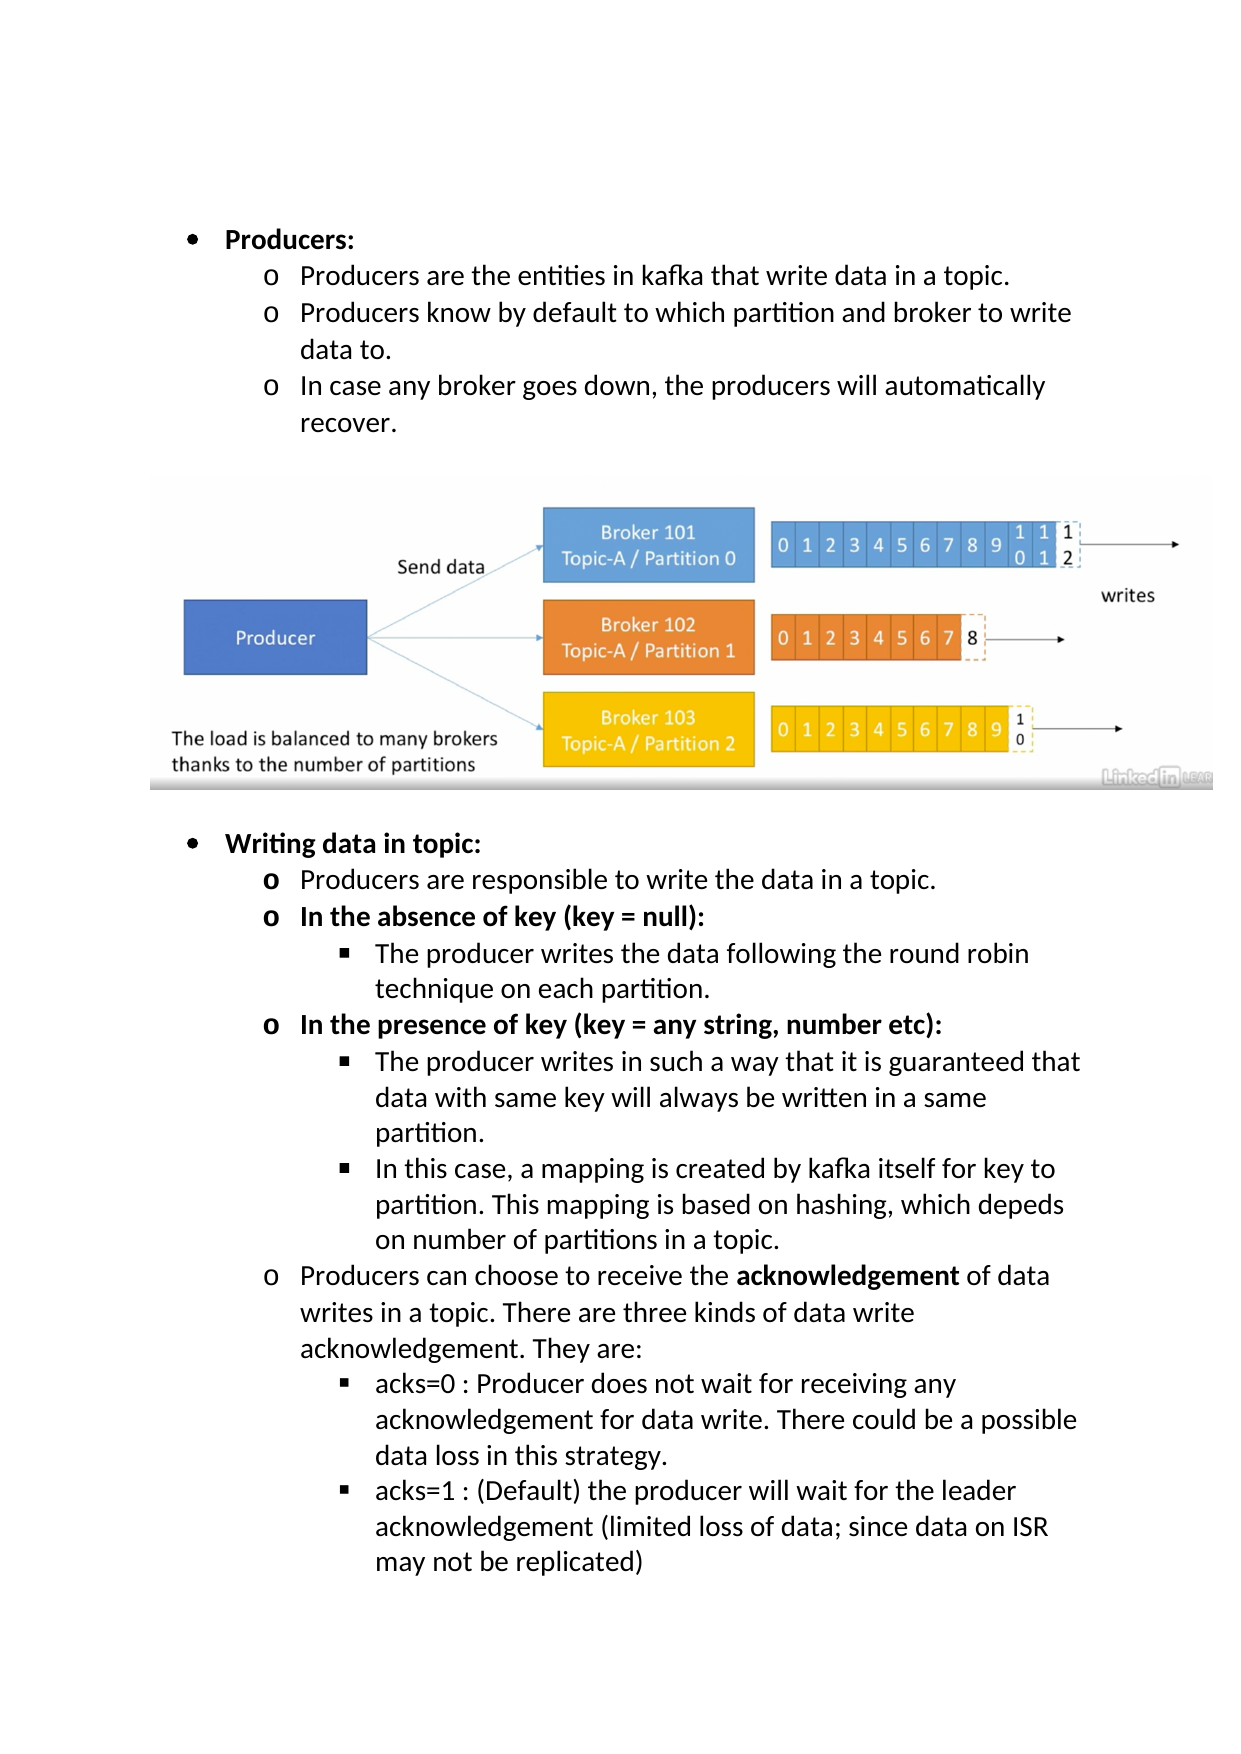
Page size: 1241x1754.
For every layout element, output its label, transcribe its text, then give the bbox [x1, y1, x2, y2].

picture [150, 475, 1213, 790]
list Producers are responsible to write the data in a topic. [262, 861, 1090, 898]
list In case any broker goes down, the producers will automatically recover. [262, 367, 1090, 439]
list The producer writes the data following the round robin technique on each partition. [337, 935, 1090, 1006]
list acks=0 : Producer does not wait for receiving any acknowledgement for data write. There could be a possible data loss in this strategy. [337, 1365, 1090, 1472]
list Producers know by default to which partition and broker to write data to. [262, 294, 1090, 367]
list Producers can choose to receive the acknowledgement of data writes in a topic. There are three kinds of data write acknowledgement. They are: [262, 1257, 1090, 1365]
list Producers: [187, 221, 1090, 257]
list acks=1 : (Default) the producer will wait for the leader acknowledgement (limited loss of data; since data on ISR may not be replicated) [337, 1472, 1090, 1579]
list Producers are the entities in kafka that write data in a topic. [262, 257, 1090, 294]
list In the presence of key (key = any string, number etc): [262, 1006, 1090, 1043]
list In the absence of key (key = null): [262, 898, 1090, 935]
list Writing data in topic: [187, 825, 1090, 861]
list The producer writes in such a way that it is guaranteed that data with same key will always be written in a same partition. [337, 1043, 1090, 1150]
list In this case, a mapping is created by kafka itself for key to partition. This mapping is based on hashing, which depeds on number of partitions in a topic. [337, 1150, 1090, 1257]
